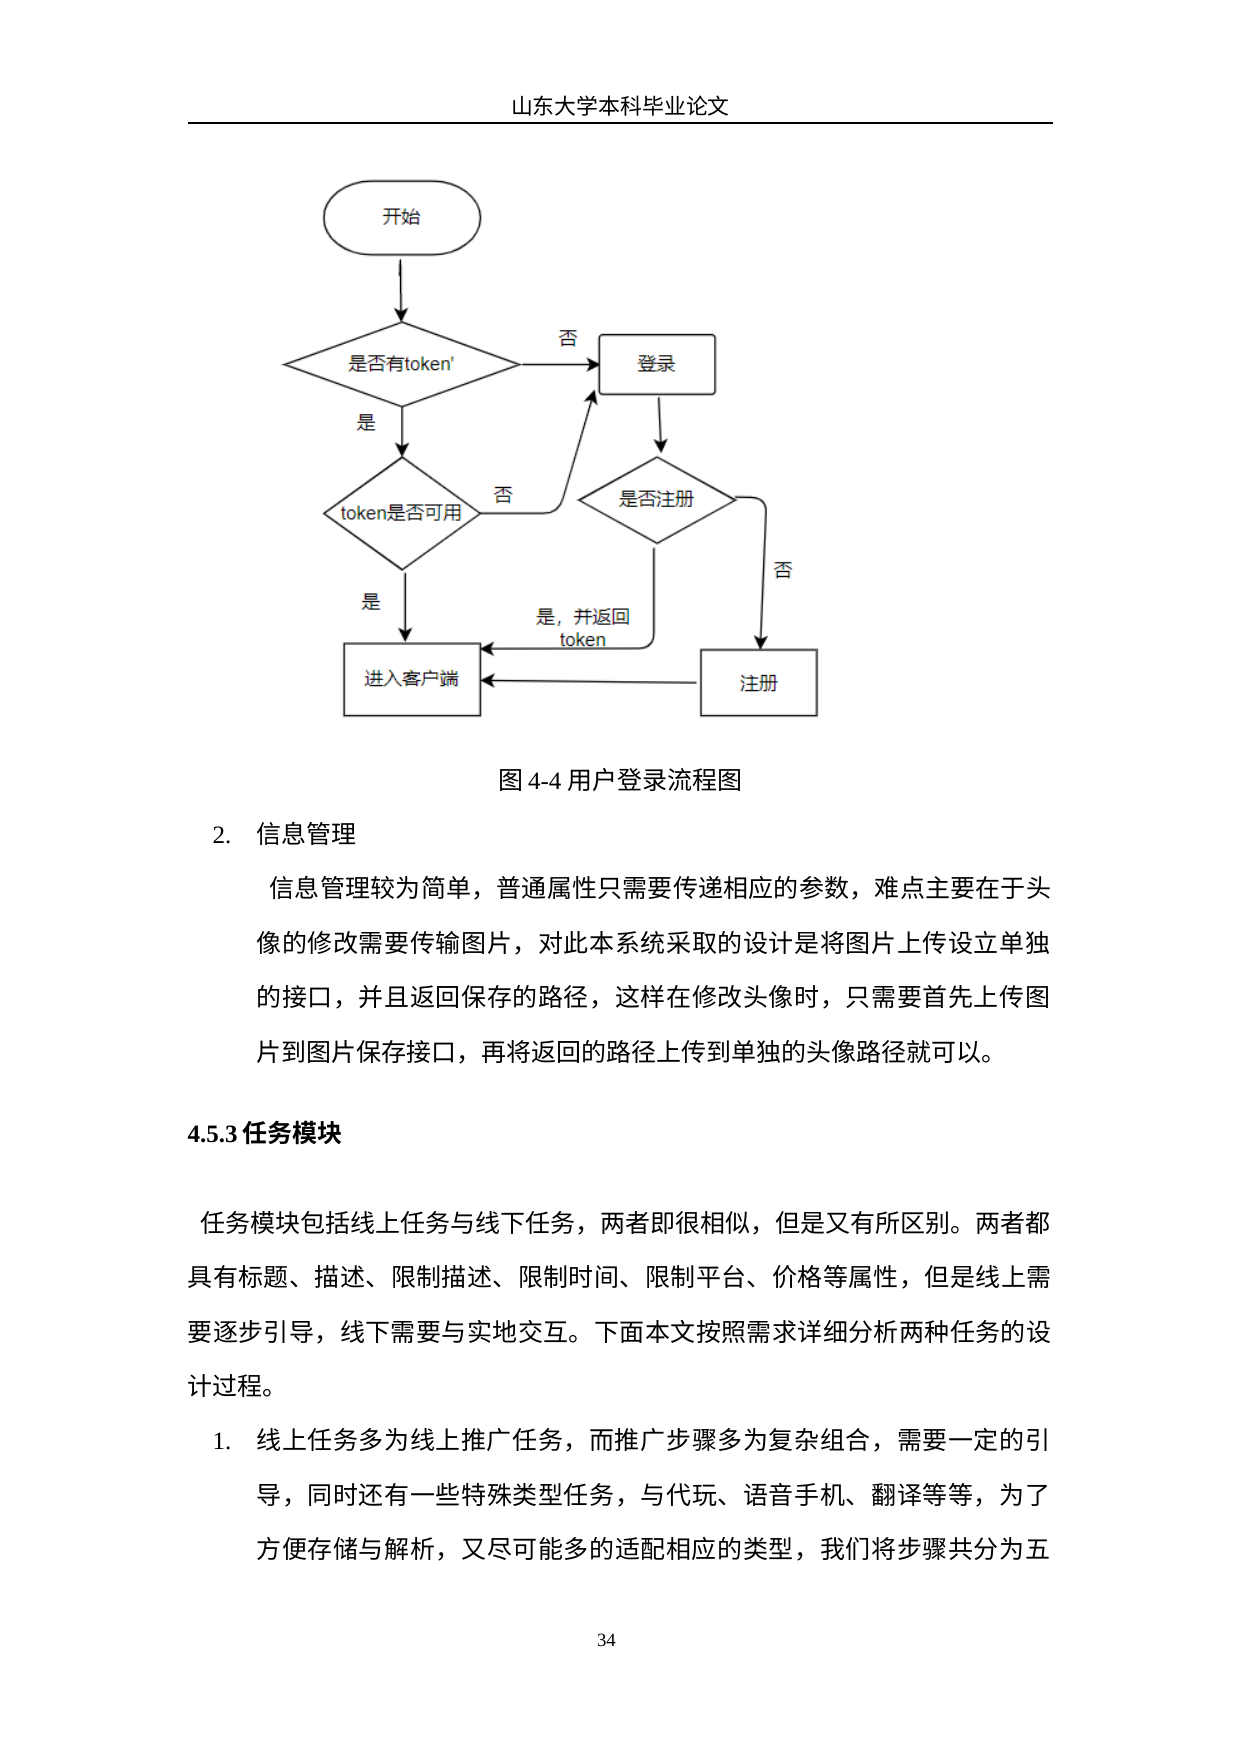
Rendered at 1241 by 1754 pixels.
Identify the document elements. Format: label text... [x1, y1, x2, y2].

picture [256, 162, 852, 744]
text 图4-4 用户登录流程图 [187, 760, 1053, 796]
list 信息管理 [212, 814, 1053, 851]
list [212, 1421, 1053, 1566]
subtitle 4.5.3任务模块 [187, 1113, 1053, 1150]
text 任务模块包括线上任务与线下任务，两者即很相似，但是又有所区别。两者都具有标题、描述、限制描述、限制时间、限制平台、价格等属性，但是线上需要逐步引导，线下需要与实地交互。下面本文按照需求详细分析两种任务的设计过程。 [187, 1203, 1053, 1403]
list 信息管理较为简单，普通属性只需要传递相应的参数，难点主要在于头像的修改需要传输图片，对此本系统采取的设计是将图片上传设立单独的接口，并且返回保存的路径，这样在修改头像时，只需要首先上传图片到图片保存接口，再将返回的路径上传到单独的头像路径就可以。 [256, 869, 1053, 1068]
